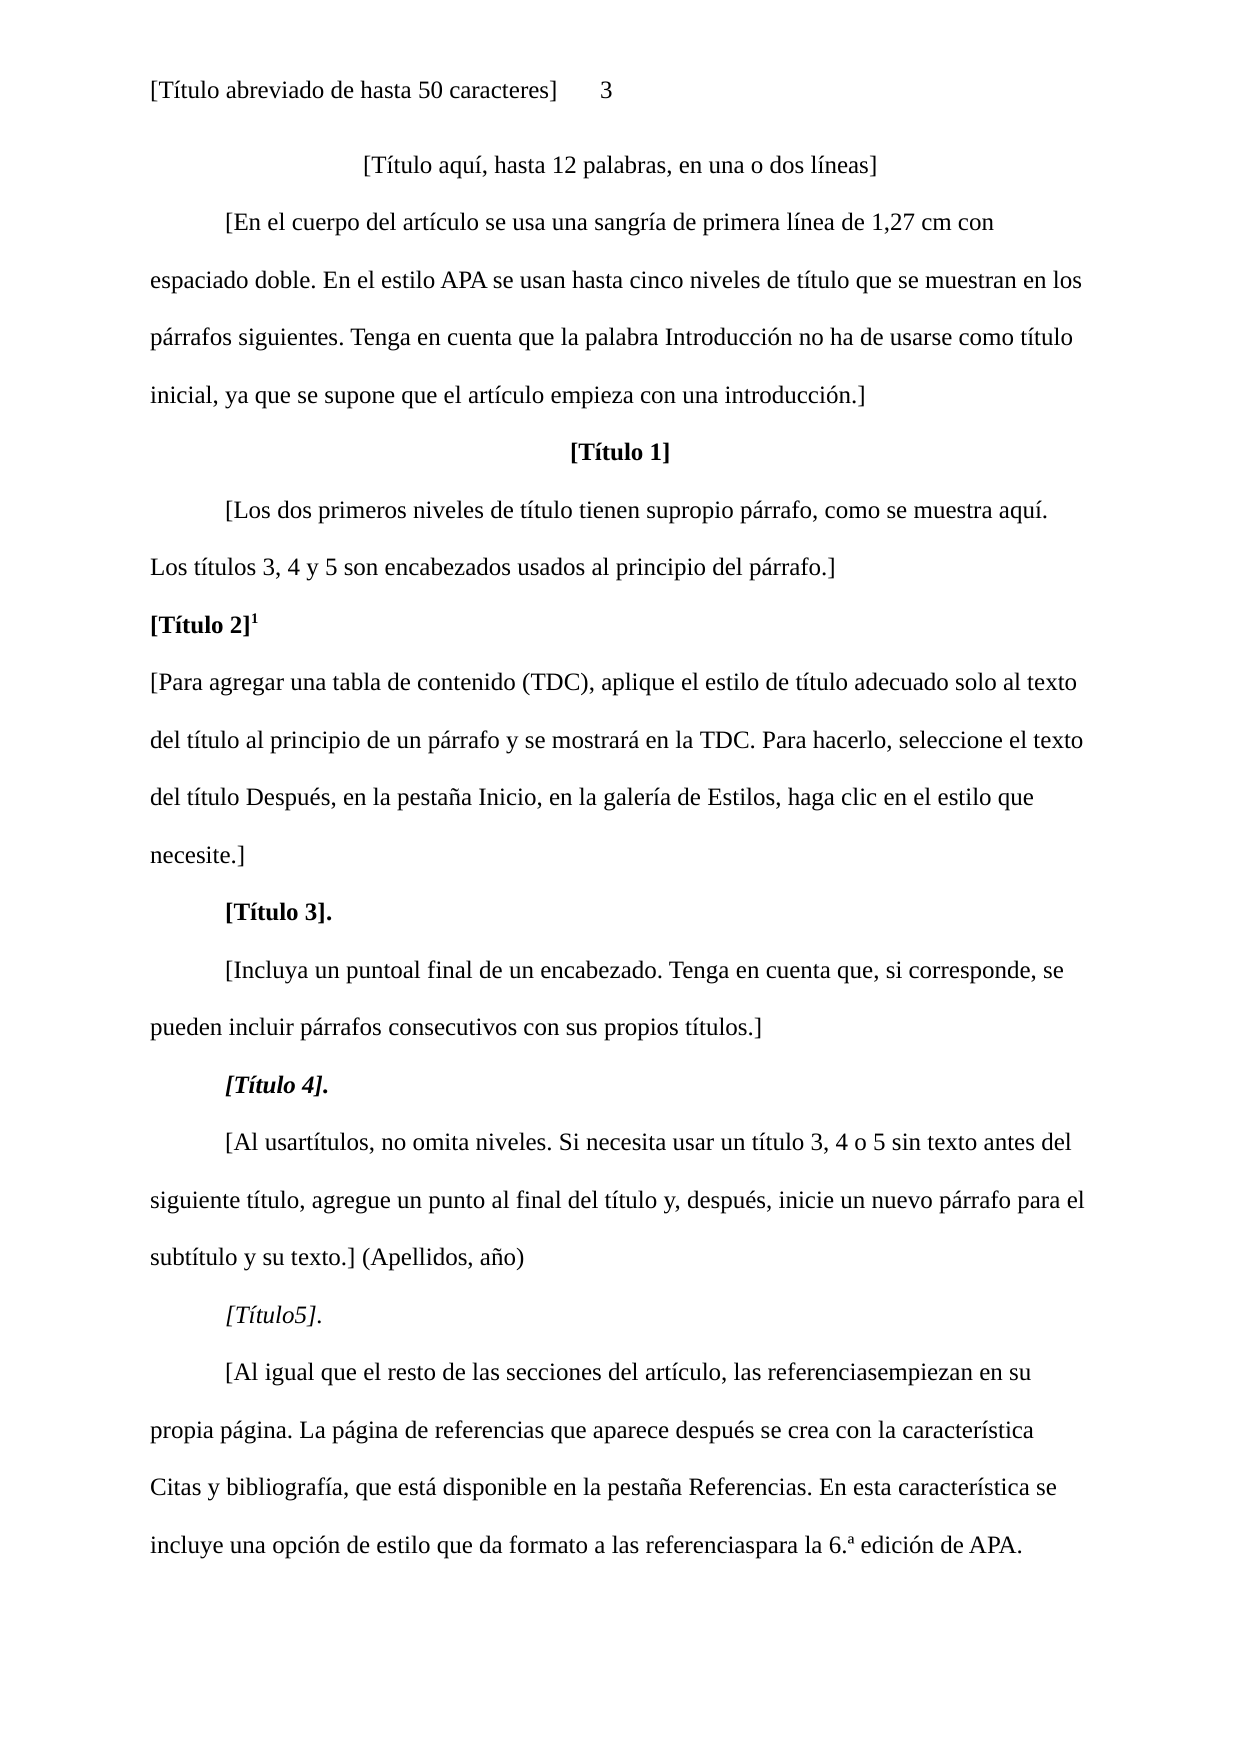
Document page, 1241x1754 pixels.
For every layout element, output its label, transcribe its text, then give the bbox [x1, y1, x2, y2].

subtitle 1 [150, 610, 1090, 639]
subtitle . [150, 897, 1090, 926]
subtitle . [150, 1070, 1090, 1099]
subtitle . [150, 1300, 1090, 1329]
